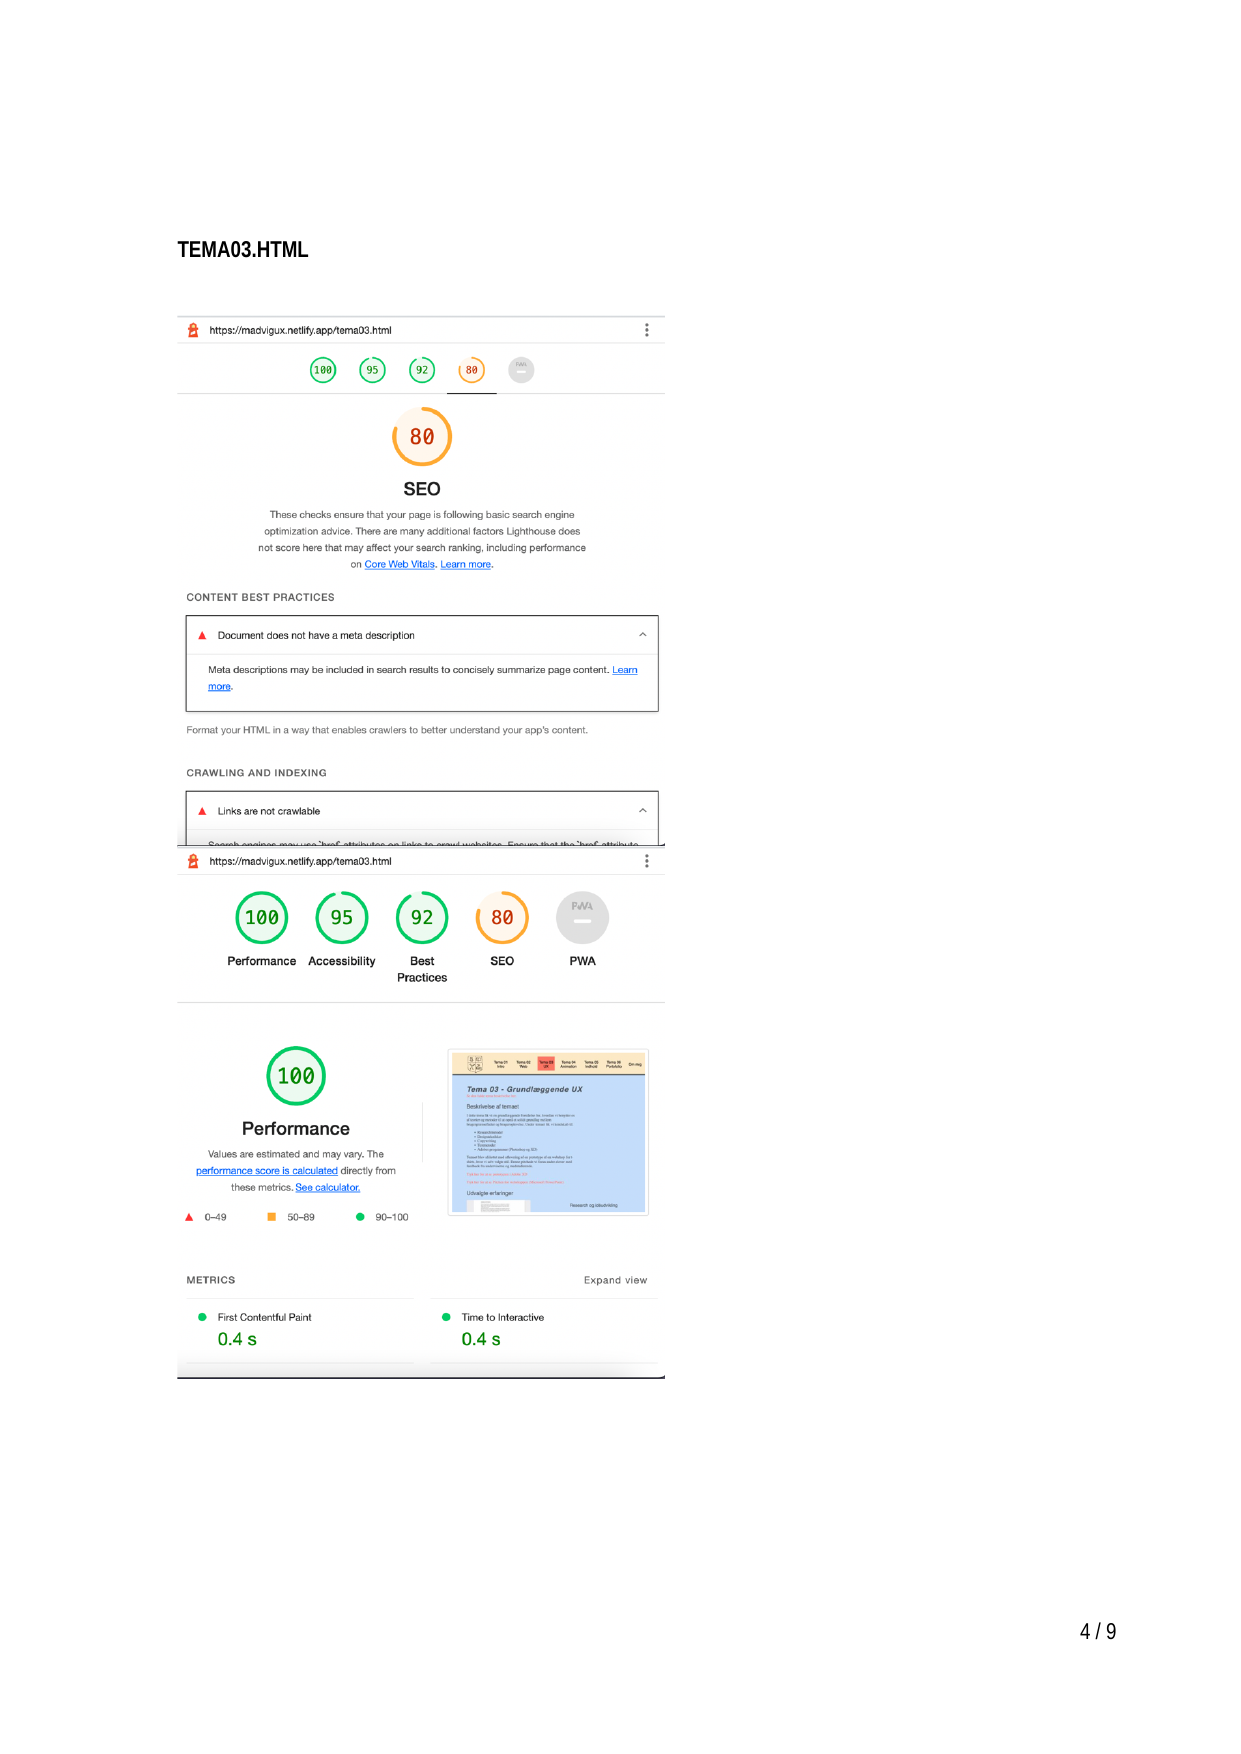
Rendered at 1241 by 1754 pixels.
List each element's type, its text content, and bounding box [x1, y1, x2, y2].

picture [177, 315, 665, 1379]
text tema03.html [177, 236, 886, 315]
